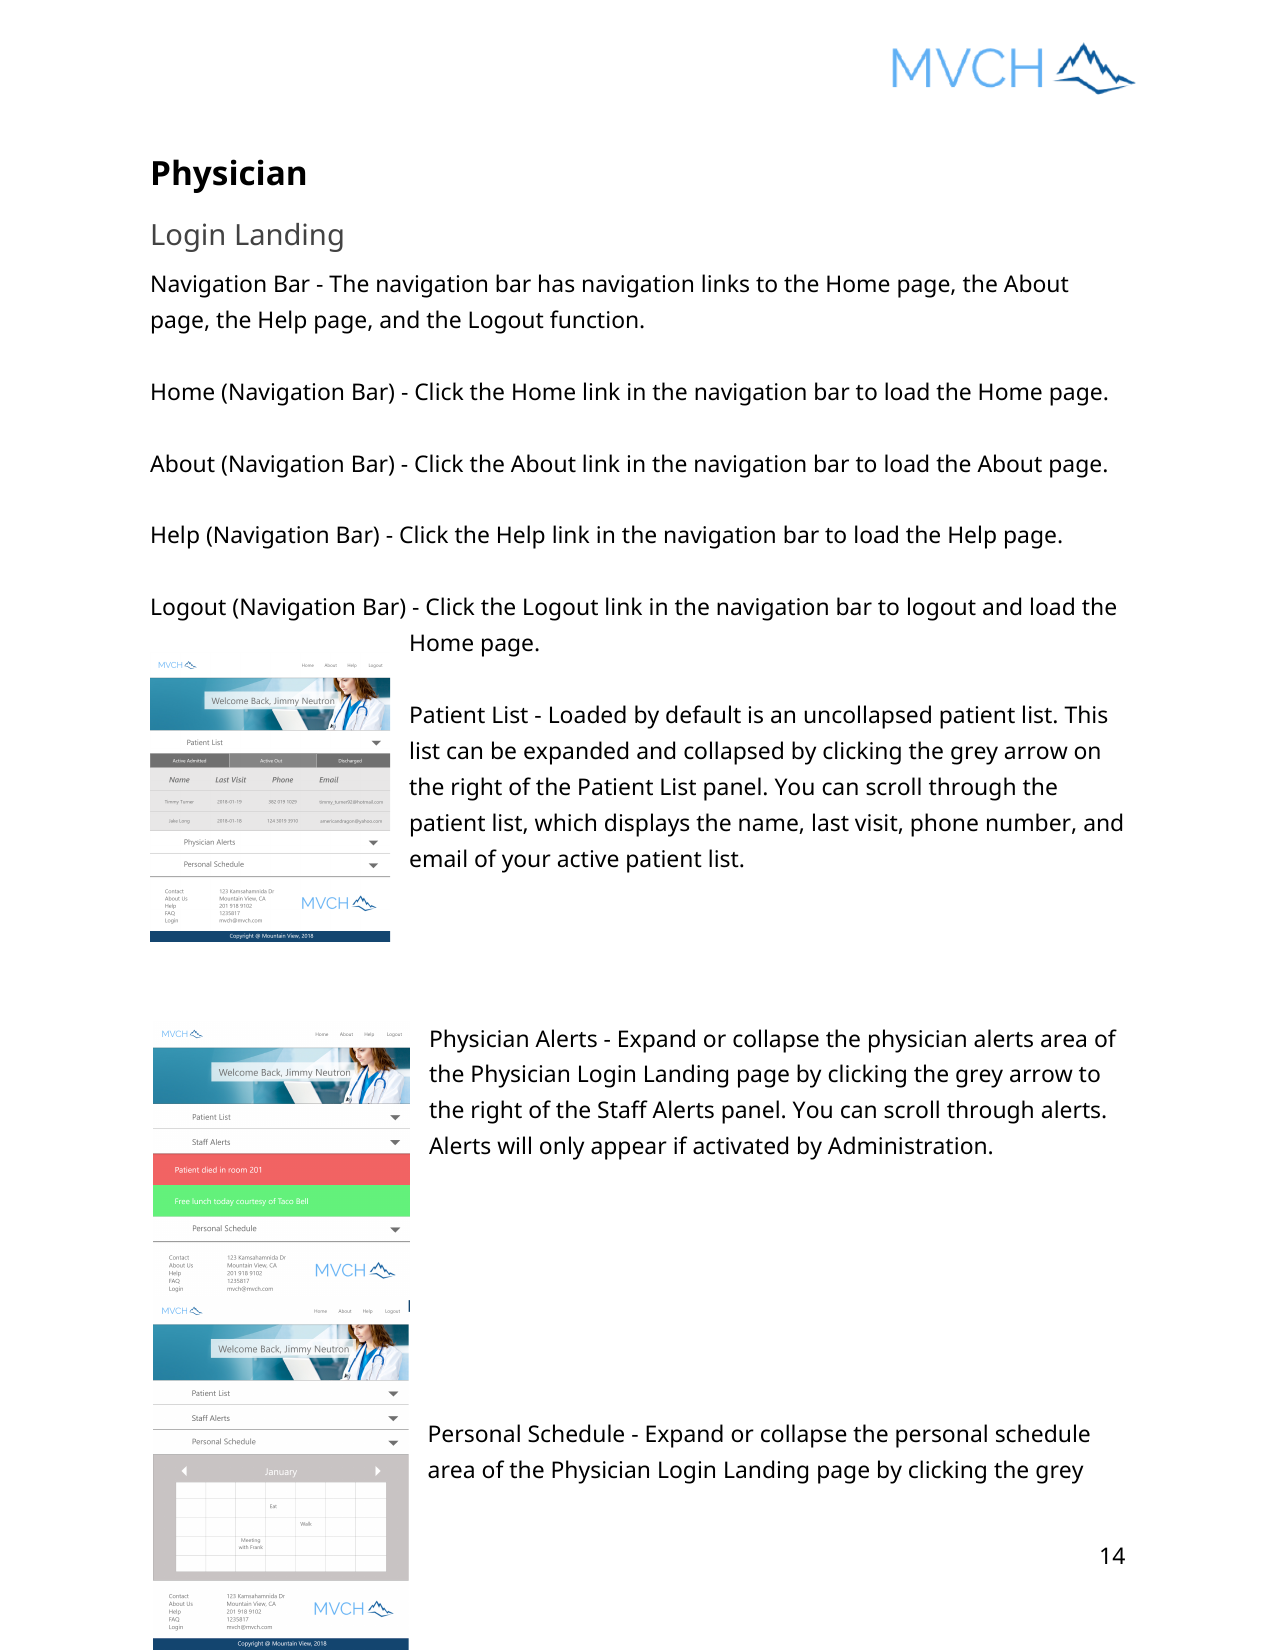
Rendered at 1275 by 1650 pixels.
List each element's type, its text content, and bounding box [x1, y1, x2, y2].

subtitle Login Landing [150, 215, 1125, 254]
subtitle Physician [150, 150, 1125, 195]
text Physician Alerts - Expand or collapse the physician alerts area of the Physician Login Landing page by clicking the grey arrow to the right of the Staff Alerts panel. You can scroll through alerts. Alerts will only appear if activated by Administration. [410, 1022, 1125, 1162]
text Home (Navigation Bar) - Click the Home link in the navigation bar to load the Home page. [150, 376, 1125, 407]
picture [873, 25, 1148, 112]
text Help (Navigation Bar) - Click the Help link in the navigation bar to load the Help page. [150, 519, 1125, 551]
picture [153, 1021, 410, 1650]
text Patient List - Loaded by default is an uncollapsed patient list. This list can be expanded and collapsed by clicking the grey arrow on the right of the Patient List panel. You can scroll through the patient list, which displays the name, last visit, phone number, and email of your active patient list. [390, 699, 1125, 874]
picture [150, 652, 390, 942]
text Navigation Bar - The navigation bar has navigation links to the Home page, the About page, the Help page, and the Logout function. [150, 268, 1125, 335]
text About (Navigation Bar) - Click the About link in the navigation bar to load the About page. [150, 447, 1125, 479]
text Logout (Navigation Bar) - Click the Logout link in the navigation bar to logout and load the Home page. [150, 591, 1125, 658]
